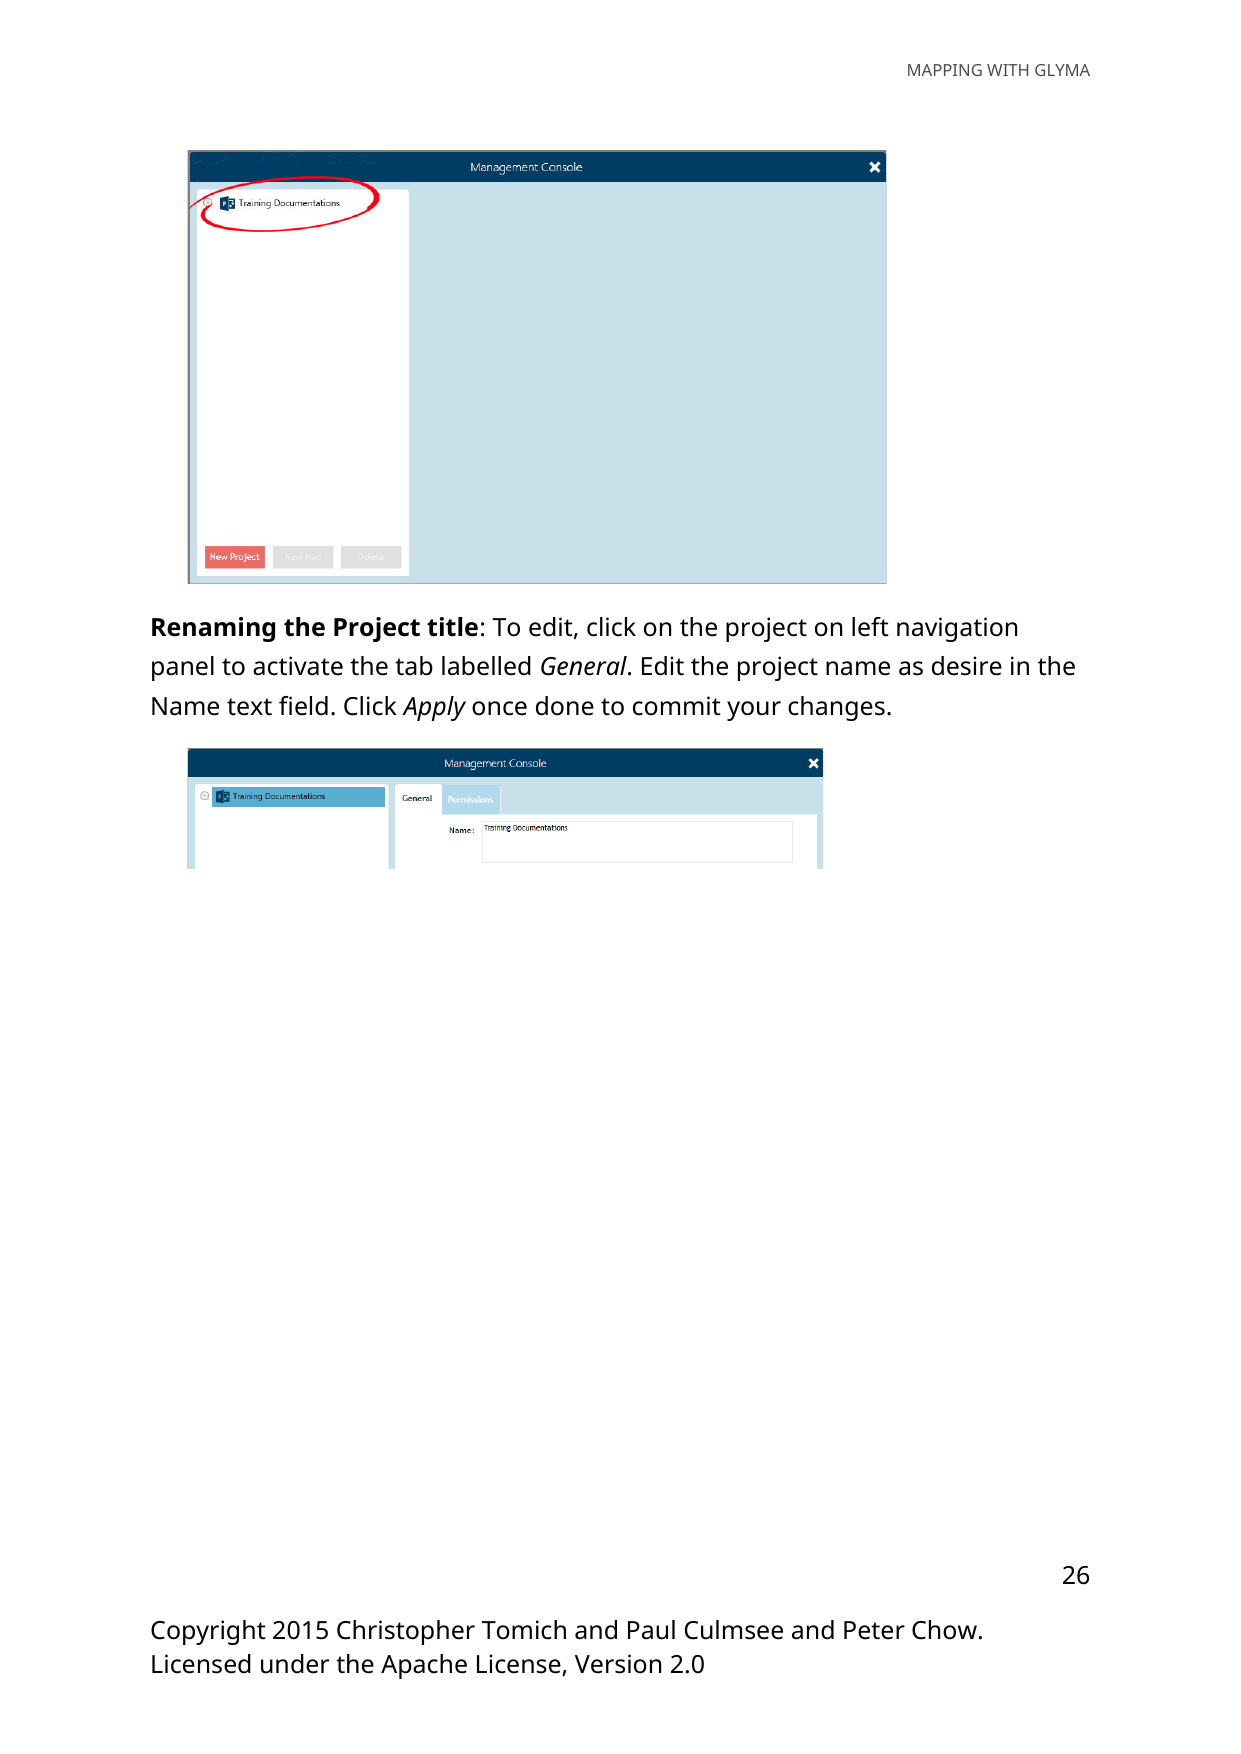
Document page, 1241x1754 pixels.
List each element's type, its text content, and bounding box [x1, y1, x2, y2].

text Renaming the Project title: To edit, click on the project on left navigation panel to activate the tab labelled General. Edit the project name as desire in the Name text field. Click Apply once done to commit your changes. [150, 610, 1090, 722]
picture [187, 150, 887, 584]
picture [187, 748, 824, 869]
